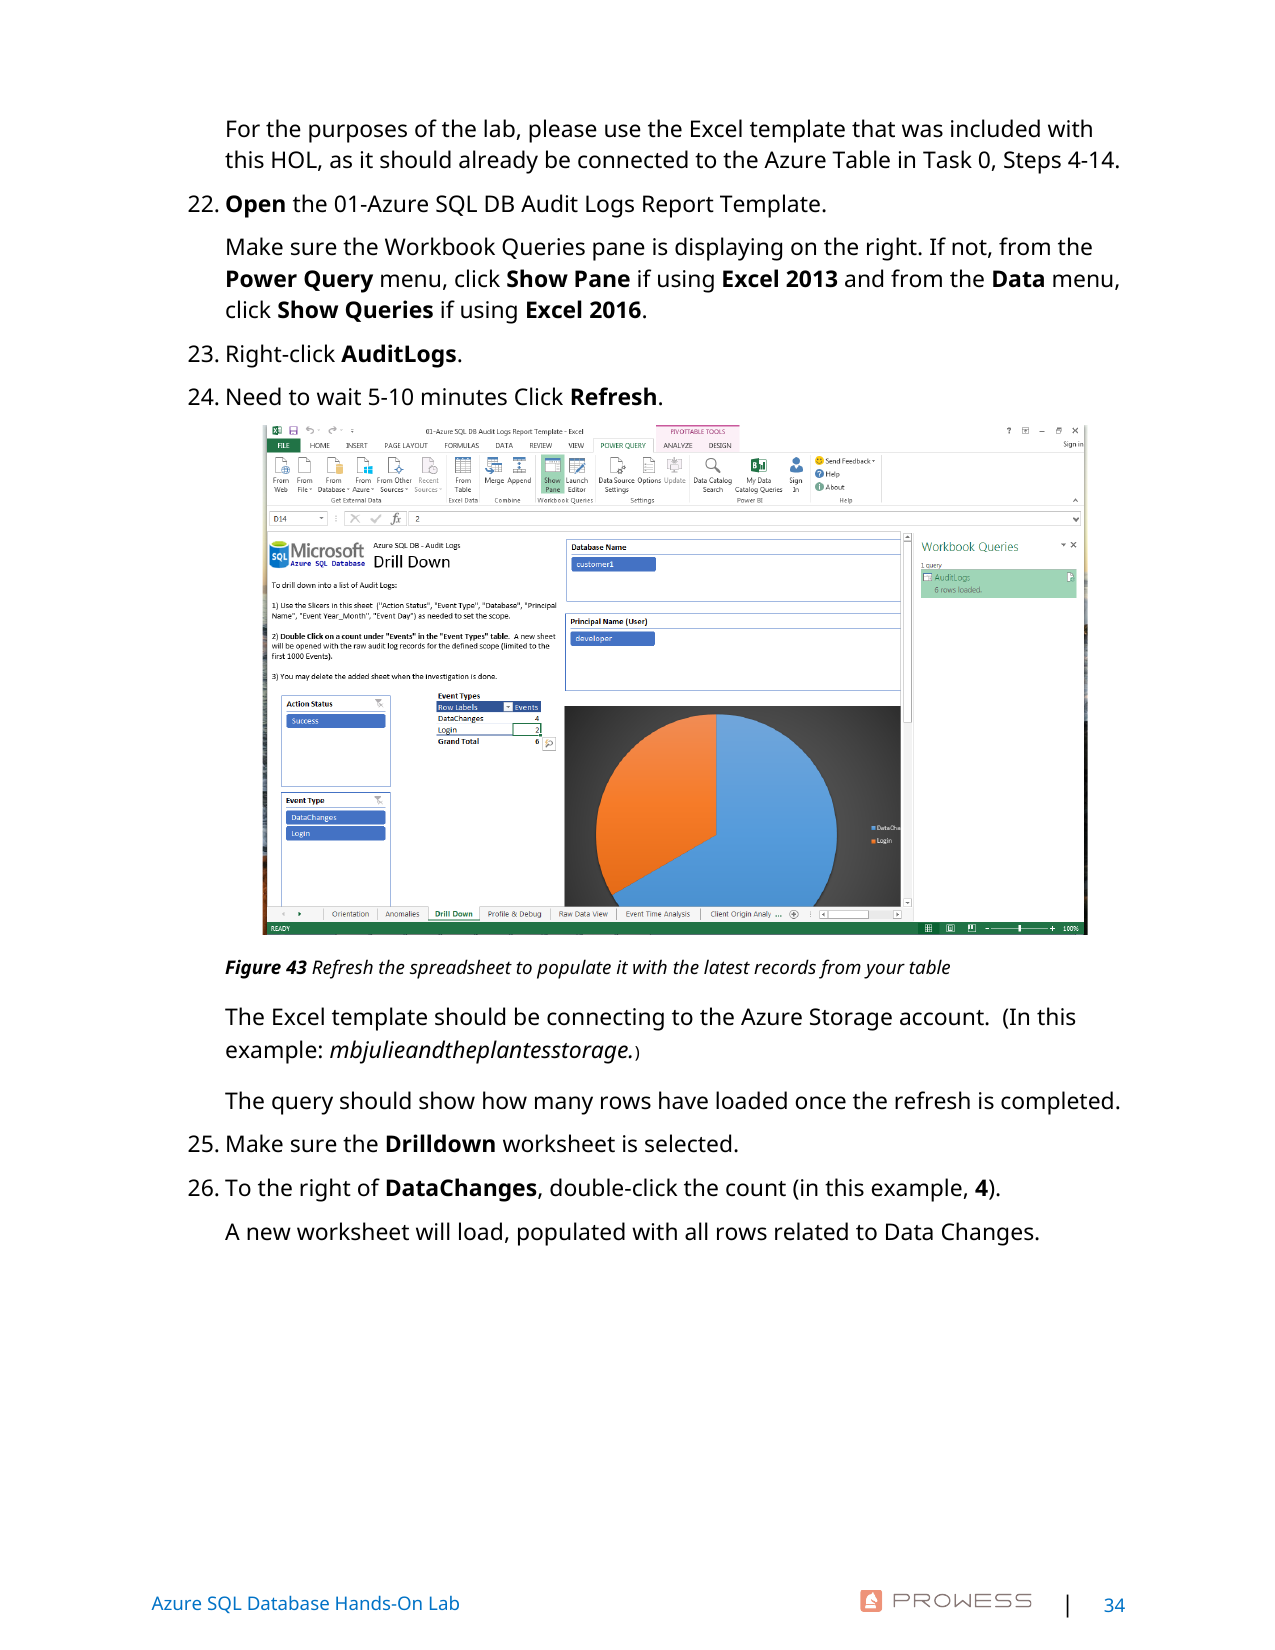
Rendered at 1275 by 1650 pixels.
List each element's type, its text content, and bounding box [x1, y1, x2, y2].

picture [262, 425, 1088, 935]
picture [860, 1590, 1032, 1612]
list A new worksheet will load, populated with all rows related to Data Changes. [225, 1216, 1125, 1247]
text Figure 43 Refresh the spreadsheet to populate it with the latest records from your table [225, 954, 1125, 980]
text Open the 01-Azure SQL DB Audit Logs Report Template. [187, 187, 1125, 219]
list For the purposes of the lab, please use the Excel template that was included with this HOL, as it should already be connected to the Azure Table in Task 0, Steps 4-14. [225, 112, 1125, 175]
text The Excel template should be connecting to the Azure Storage account. (In this example: mbjulieandtheplantesstorage.) [225, 1001, 1125, 1066]
text Make sure the Drilldown worksheet is selected. [187, 1128, 1125, 1160]
text Right-click AuditLogs. [187, 337, 1125, 369]
text To the right of DataChanges, double-click the count (in this example, 4). [187, 1172, 1125, 1203]
list Make sure the Workbook Queries pane is displaying on the right. If not, from the Power Query menu, click Show Pane if using Excel 2013 and from the Data menu, click Show Queries if using Excel 2016. [225, 231, 1125, 325]
list The query should show how many rows have loaded once the refresh is completed. [225, 1085, 1125, 1116]
text Need to wait 5-10 minutes Click Refresh. [187, 381, 1125, 412]
